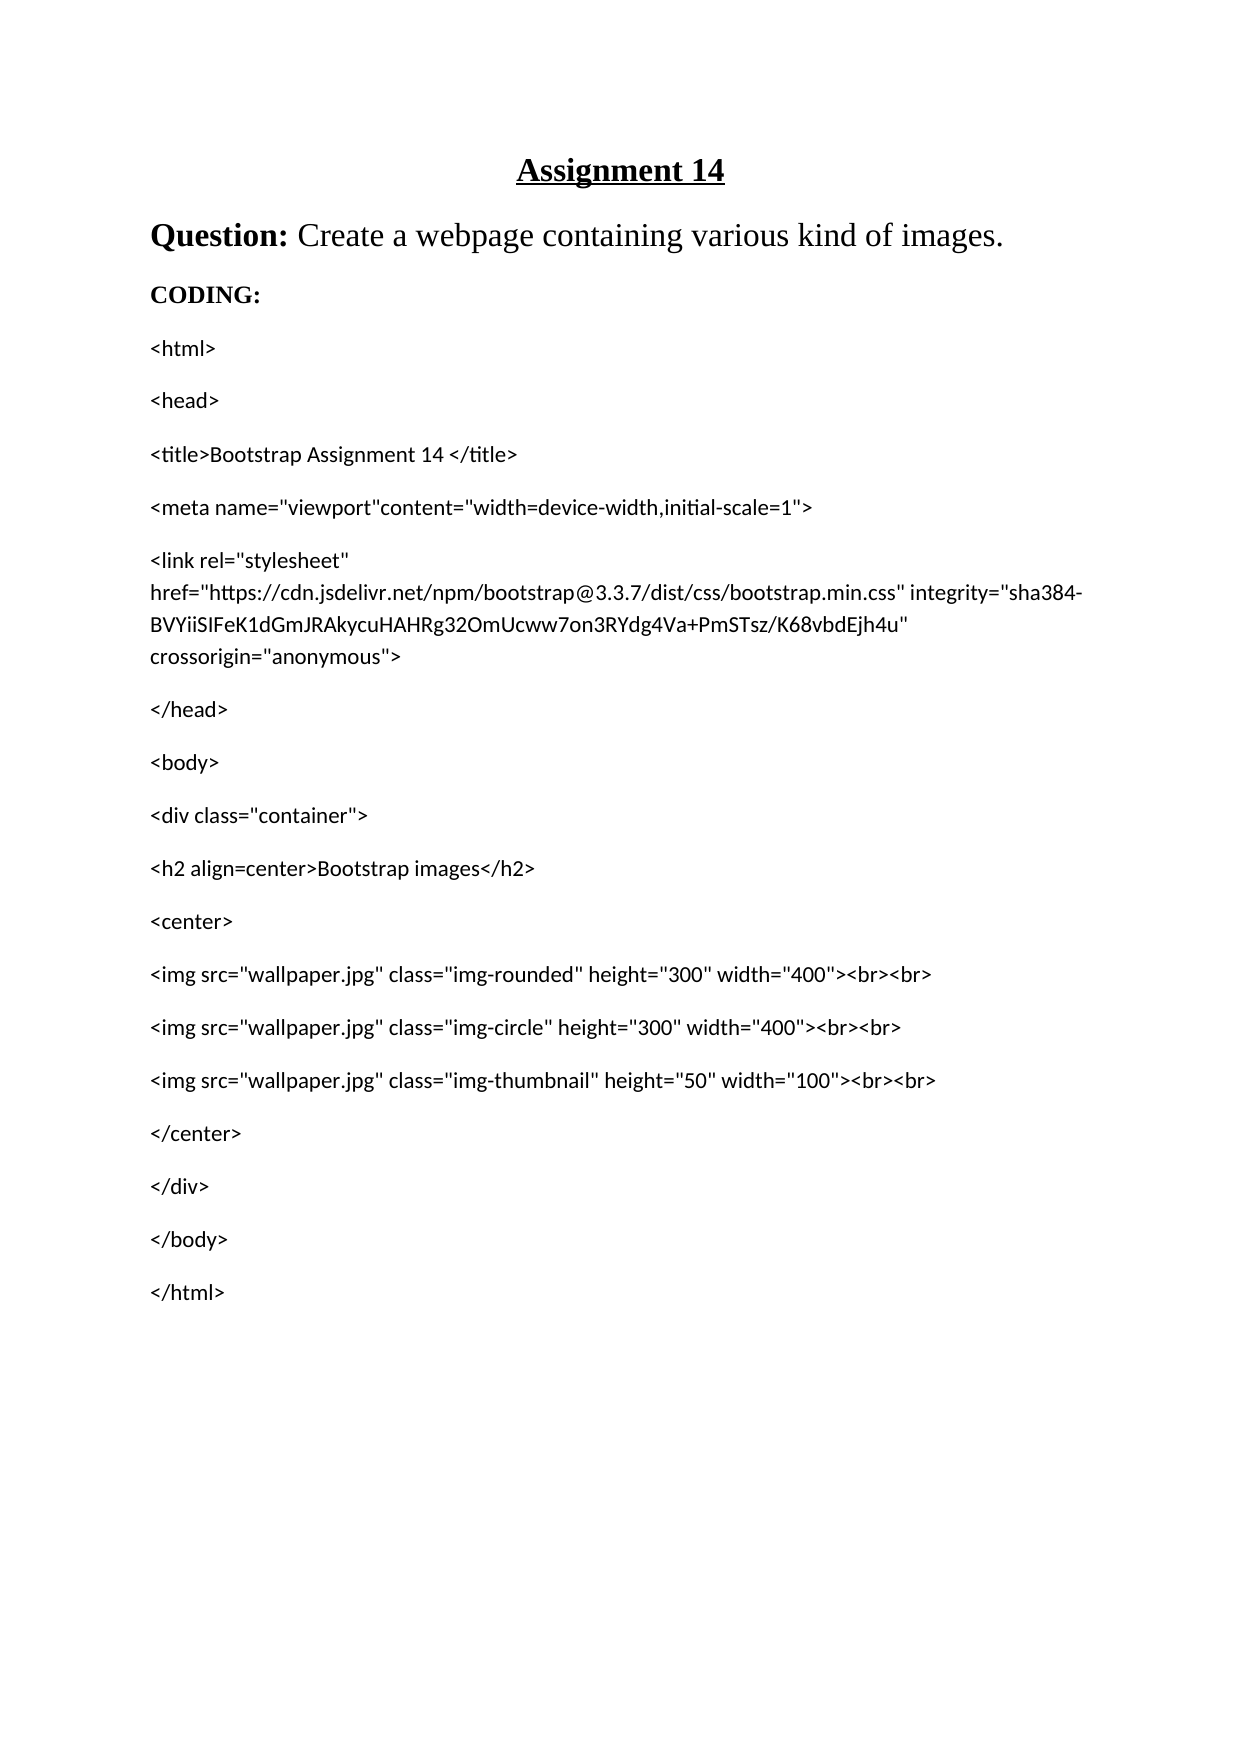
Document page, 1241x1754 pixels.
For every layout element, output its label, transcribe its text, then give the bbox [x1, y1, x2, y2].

text <img src="wallpaper.jpg" class="img-circle" height="300" width="400"><br><br> [150, 1013, 1090, 1041]
text <html> [150, 334, 1090, 362]
text <head> [150, 387, 1090, 415]
text CODING: [150, 280, 1090, 308]
text <img src="wallpaper.jpg" class="img-thumbnail" height="50" width="100"><br><br> [150, 1066, 1090, 1094]
text <title>Bootstrap Assignment 14 </title> [150, 440, 1090, 468]
text <center> [150, 907, 1090, 935]
text </body> [150, 1226, 1090, 1253]
text <body> [150, 748, 1090, 776]
text <h2 align=center>Bootstrap images</h2> [150, 854, 1090, 882]
text </html> [150, 1278, 1090, 1307]
text </div> [150, 1172, 1090, 1201]
text </center> [150, 1119, 1090, 1147]
text Question: Create a webpage containing various kind of images. [150, 215, 1090, 253]
text Assignment 14 [150, 150, 1090, 188]
text <meta name="viewport"content="width=device-width,initial-scale=1"> [150, 493, 1090, 521]
text <img src="wallpaper.jpg" class="img-rounded" height="300" width="400"><br><br> [150, 960, 1090, 988]
text </head> [150, 695, 1090, 723]
text <div class="container"> [150, 801, 1090, 829]
text <link rel="stylesheet" href="https://cdn.jsdelivr.net/npm/bootstrap@3.3.7/dist/css/bootstrap.min.css" integrity="sha384-BVYiiSIFeK1dGmJRAkycuHAHRg32OmUcww7on3RYdg4Va+PmSTsz/K68vbdEjh4u" crossorigin="anonymous"> [150, 546, 1090, 670]
